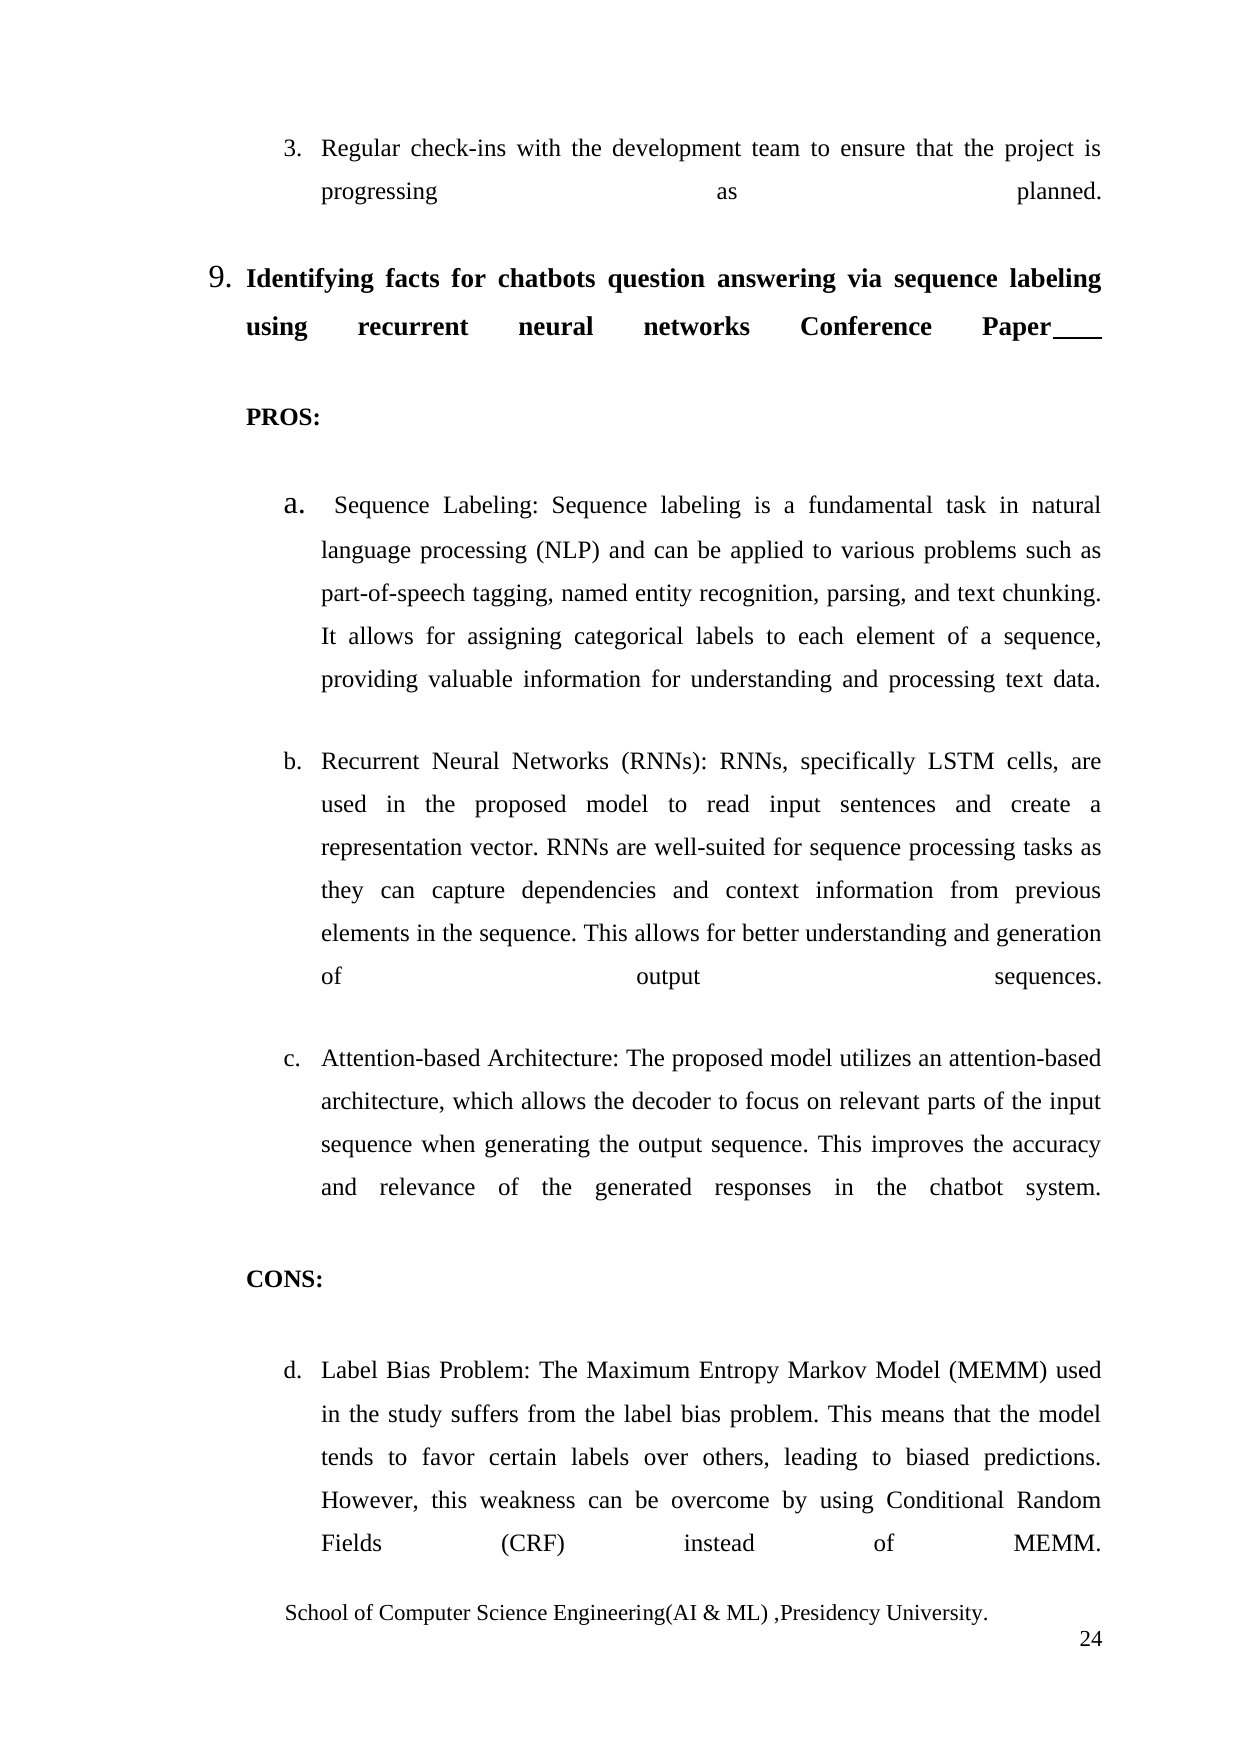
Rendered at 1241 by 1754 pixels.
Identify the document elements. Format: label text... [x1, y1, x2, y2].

list Recurrent Neural Networks (RNNs): RNNs, specifically LSTM cells, are used in the proposed model to read input sentences and create a representation vector. RNNs are well-suited for sequence processing tasks as they can capture dependencies and context information from previous elements in the sequence. This allows for better understanding and generation of output sequences. [283, 746, 1102, 1029]
list Regular check-ins with the development team to ensure that the project is progressing as planned. [283, 133, 1102, 244]
list Label Bias Problem: The Maximum Entropy Markov Model (MEMM) used in the study suffers from the label bias problem. This means that the model tends to favor certain labels over others, leading to biased predictions. However, this weakness can be overcome by using Conditional Random Fields (CRF) instead of MEMM. [283, 1356, 1102, 1596]
list Sequence Labeling: Sequence labeling is a fundamental task in natural language processing (NLP) and can be applied to various problems such as part-of-speech tagging, named entity recognition, parsing, and text chunking. It allows for assigning categorical labels to each element of a sequence, providing valuable information for understanding and processing text data. [283, 483, 1102, 733]
list Attention-based Architecture: The proposed model utilizes an attention-based architecture, which allows the decoder to focus on relevant parts of the input sequence when generating the output sequence. This improves the accuracy and relevance of the generated responses in the chatbot system. [283, 1043, 1102, 1240]
text CONS: [171, 1264, 1102, 1332]
list Identifying facts for chatbots question answering via sequence labeling using recurrent neural networks Conference Paper PROS: [208, 257, 1102, 470]
